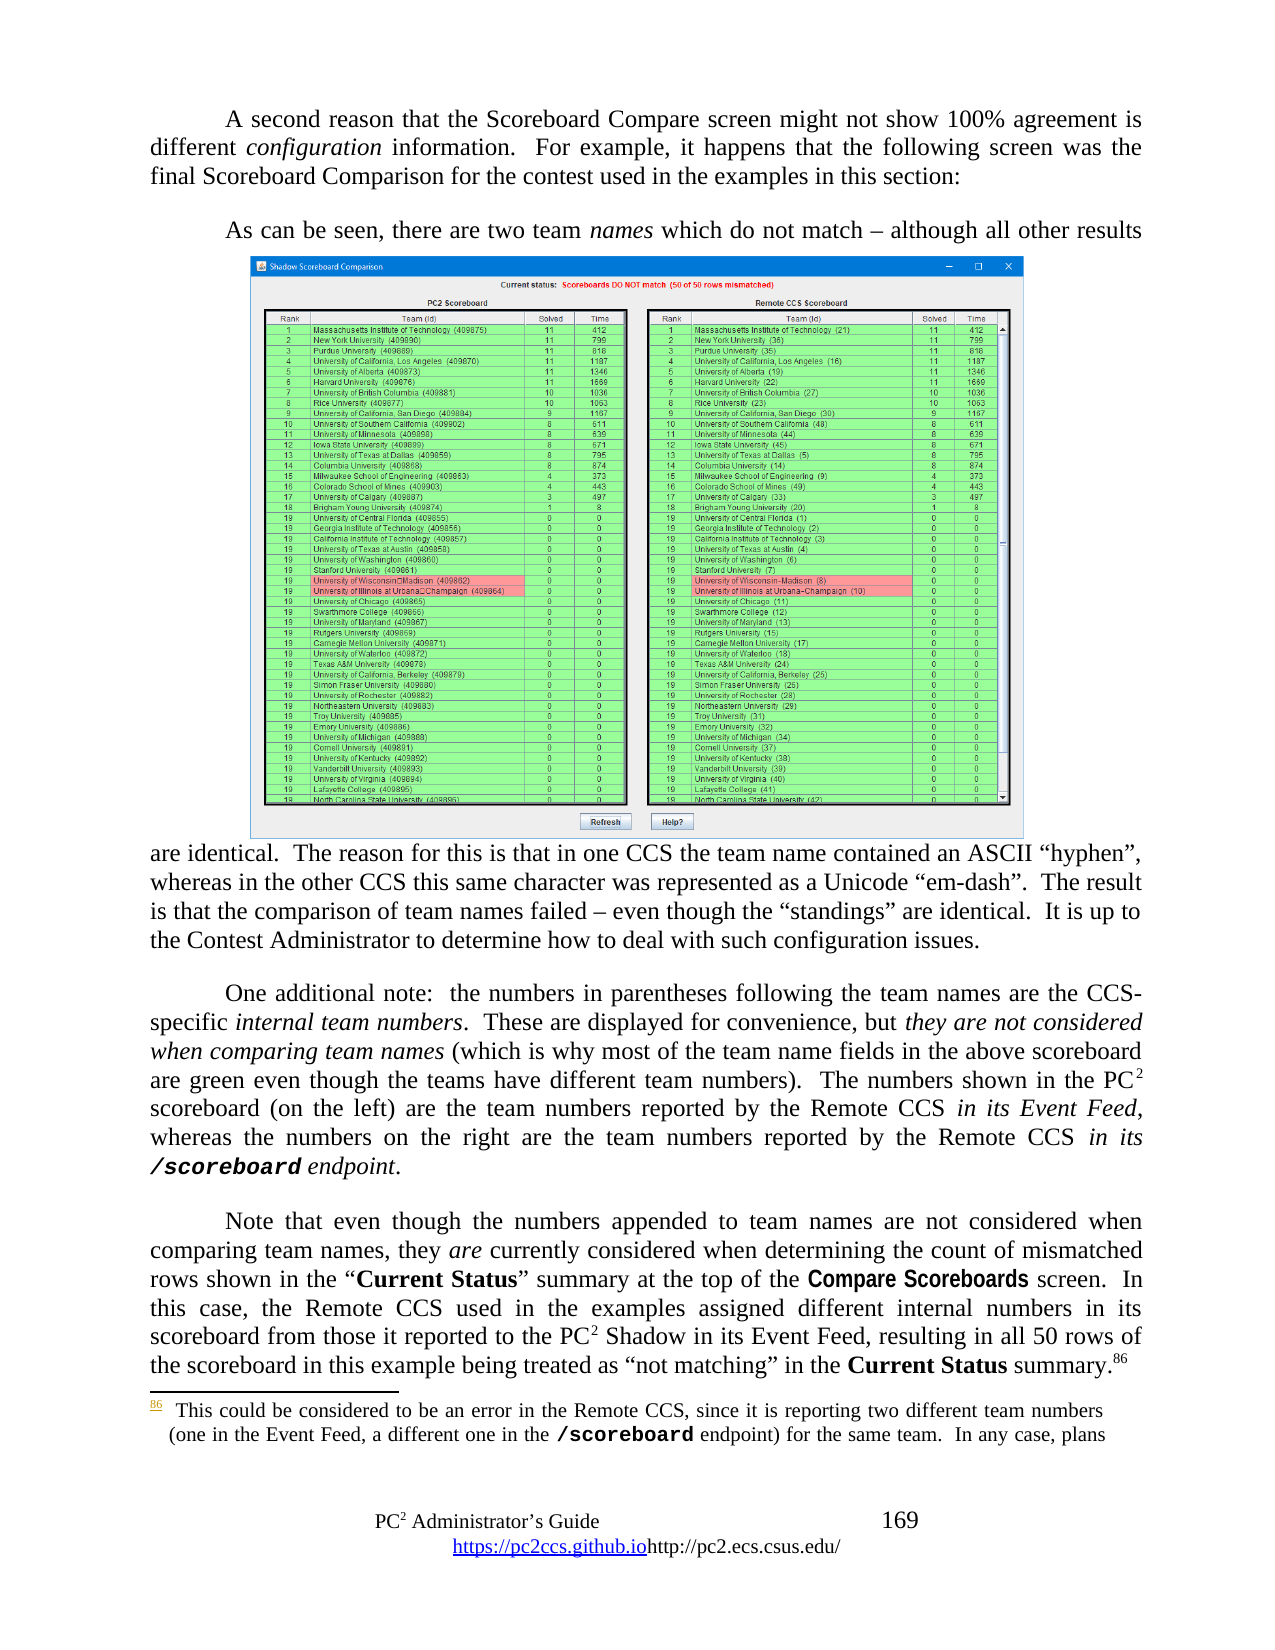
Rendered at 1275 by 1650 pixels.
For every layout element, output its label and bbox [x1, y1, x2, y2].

picture [250, 256, 1024, 839]
